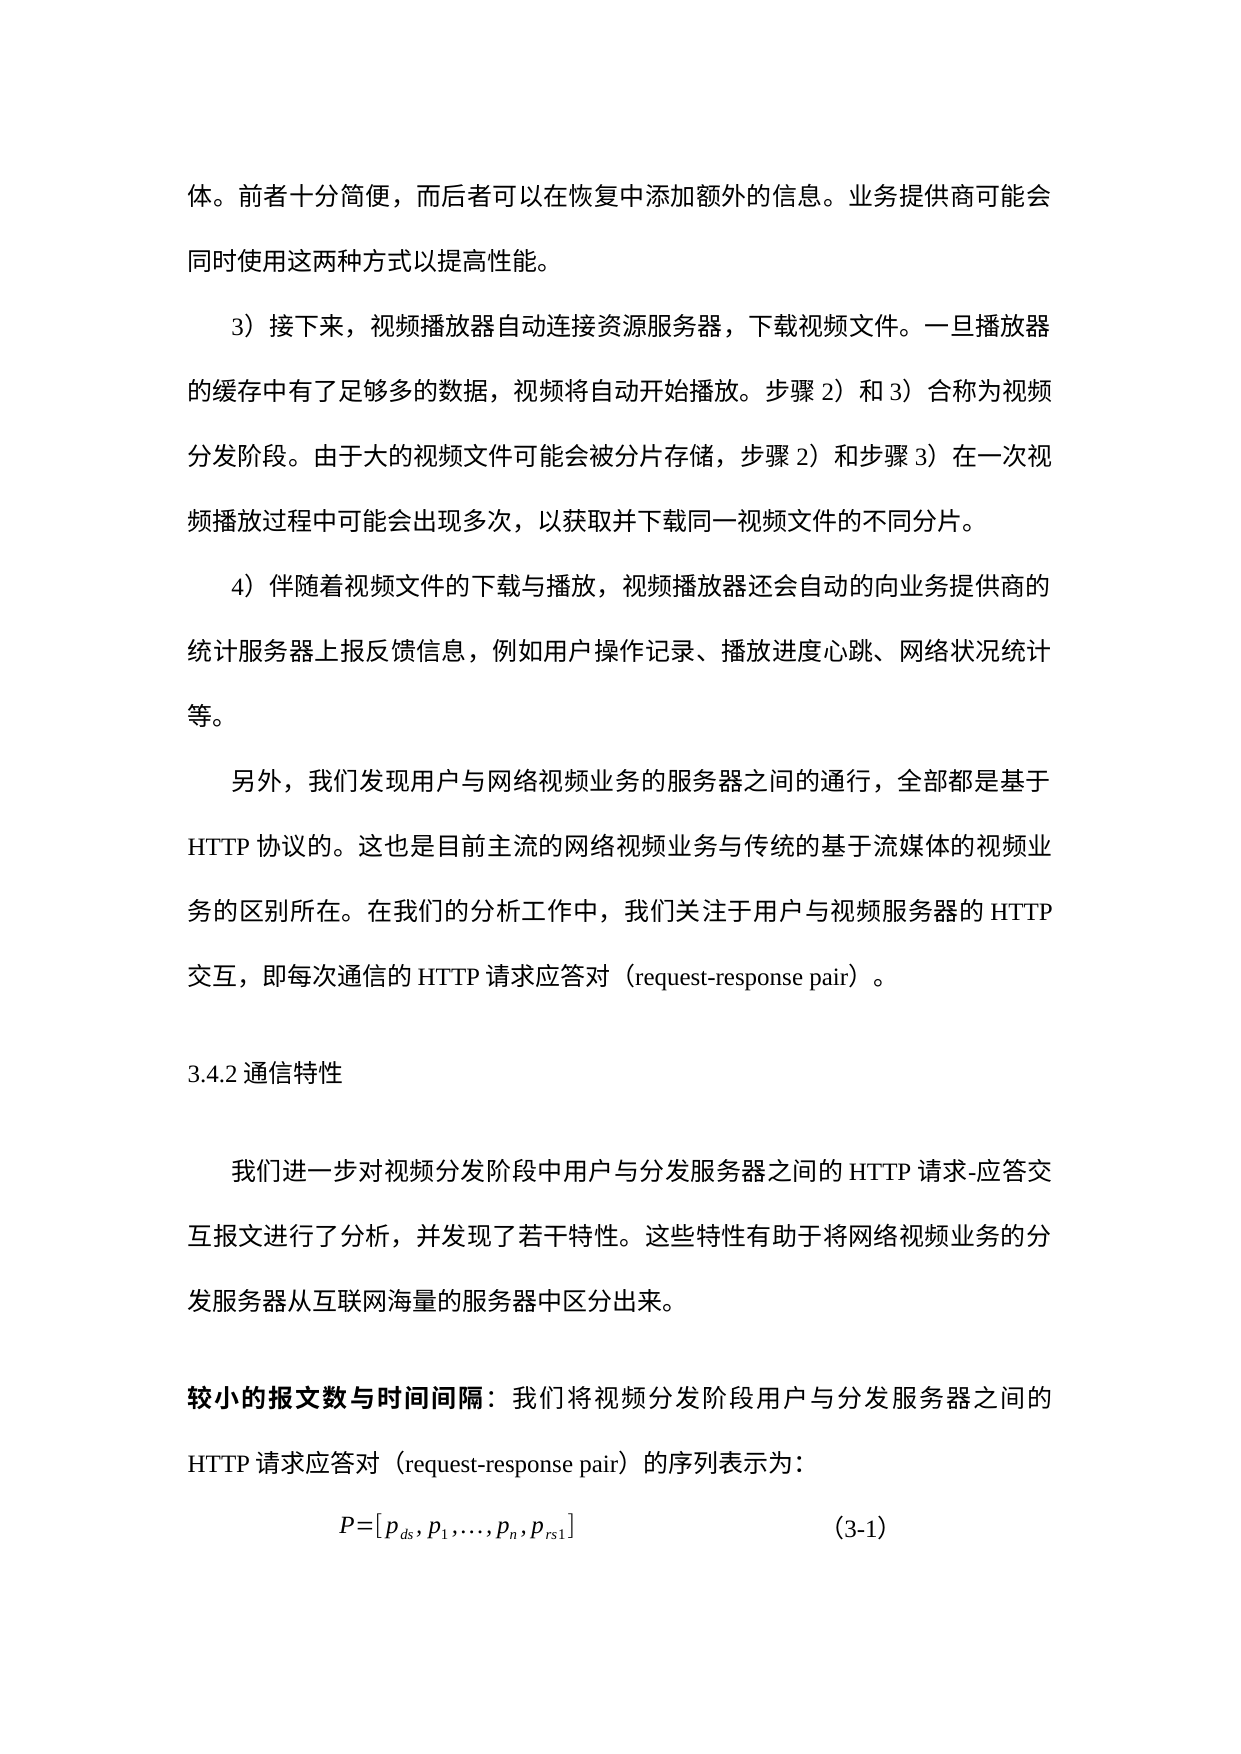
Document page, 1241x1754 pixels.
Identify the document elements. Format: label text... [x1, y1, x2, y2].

text 通信特性 [187, 1039, 1053, 1104]
text 另外，我们发现用户与网络视频业务的服务器之间的通行，全部都是基于HTTP协议的。这也是目前主流的网络视频业务与传统的基于流媒体的视频业务的区别所在。在我们的分析工作中，我们关注于用户与视频服务器的HTTP交互，即每次通信的HTTP请求应答对（request-response pair）。 [187, 747, 1053, 1007]
text 3）接下来，视频播放器自动连接资源服务器，下载视频文件。一旦播放器的缓存中有了足够多的数据，视频将自动开始播放。步骤2）和3）合称为视频分发阶段。由于大的视频文件可能会被分片存储，步骤2）和步骤3）在一次视频播放过程中可能会出现多次，以获取并下载同一视频文件的不同分片。 [187, 292, 1053, 552]
text （3-1） [187, 1494, 1053, 1559]
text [187, 162, 1053, 292]
text 4）伴随着视频文件的下载与播放，视频播放器还会自动的向业务提供商的统计服务器上报反馈信息，例如用户操作记录、播放进度心跳、网络状况统计等。 [187, 552, 1053, 747]
text 我们进一步对视频分发阶段中用户与分发服务器之间的HTTP请求-应答交互报文进行了分析，并发现了若干特性。这些特性有助于将网络视频业务的分发服务器从互联网海量的服务器中区分出来。 [187, 1137, 1053, 1332]
text 较小的报文数与时间间隔：我们将视频分发阶段用户与分发服务器之间的HTTP请求应答对（request-response pair）的序列表示为： [187, 1364, 1053, 1494]
